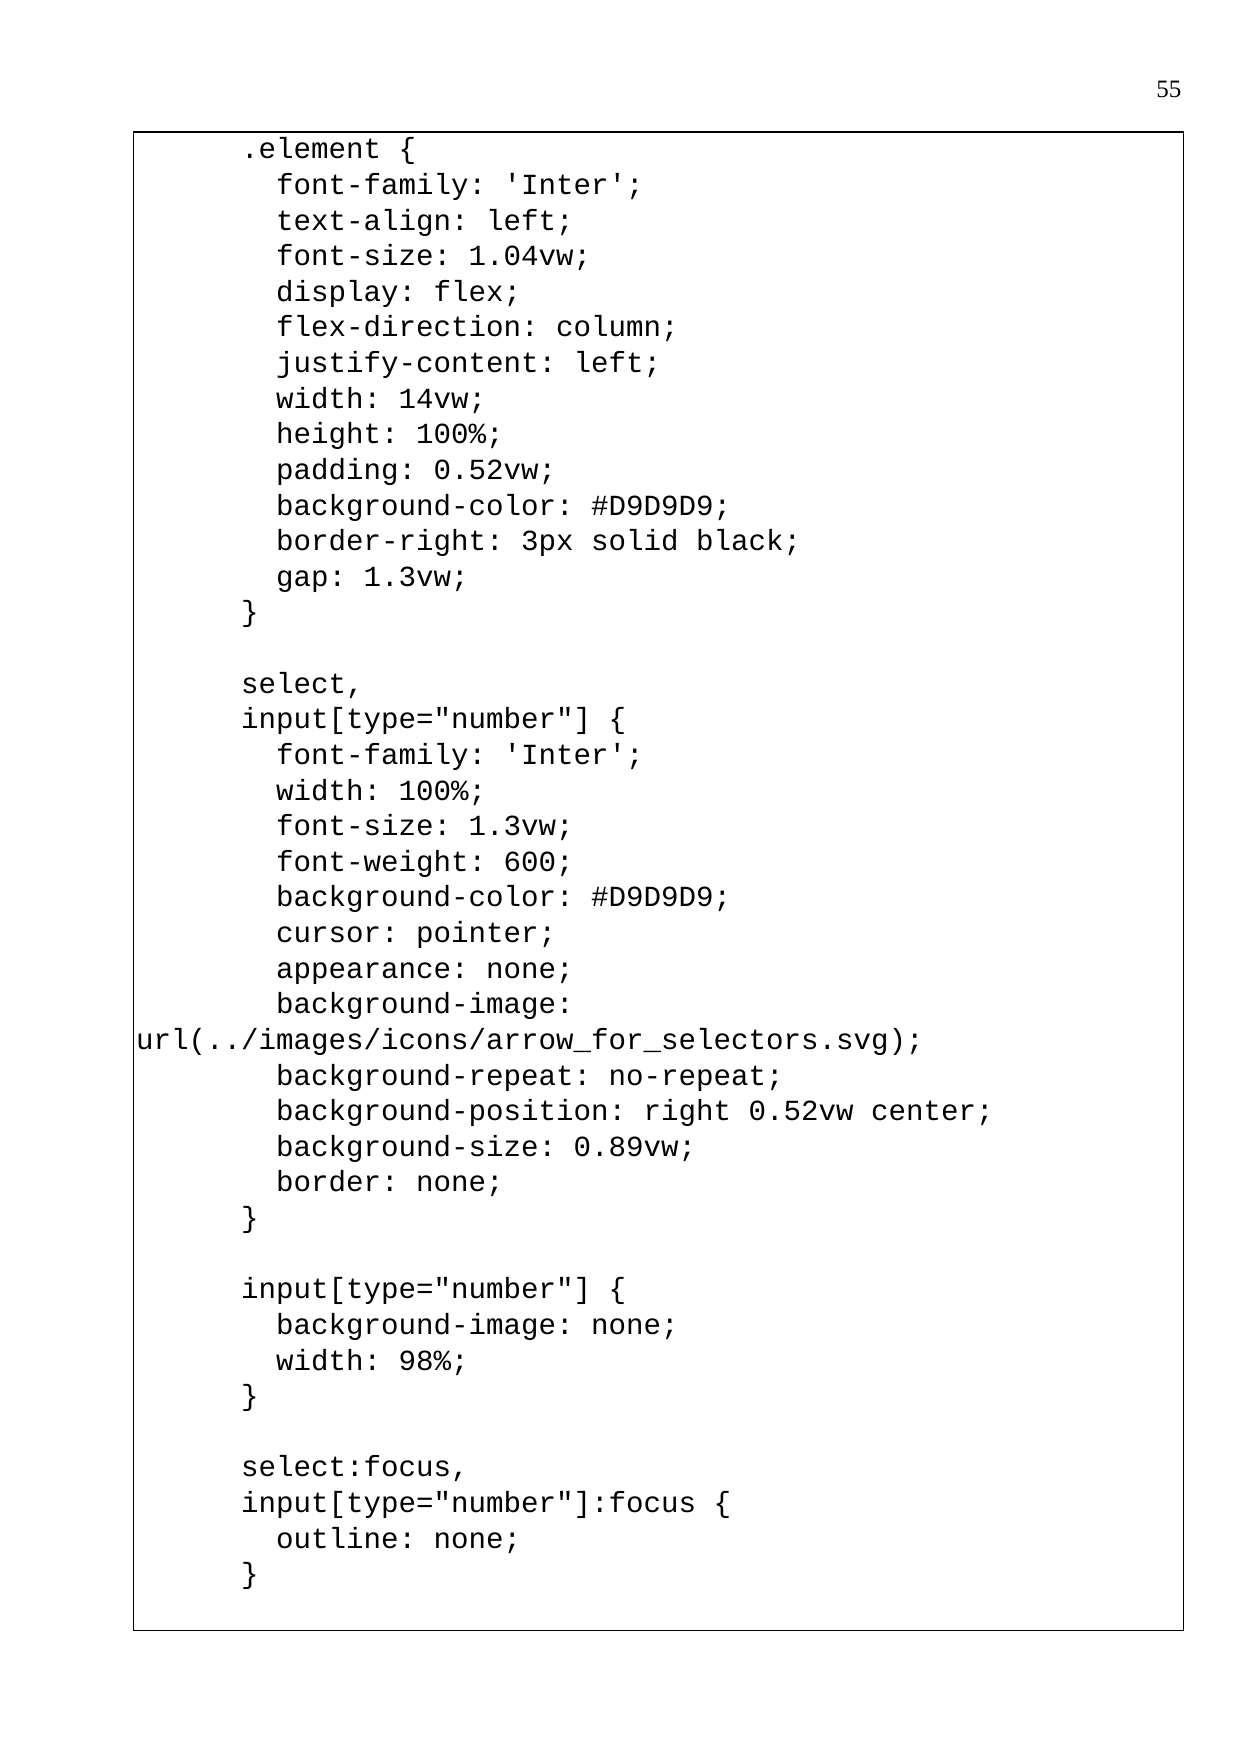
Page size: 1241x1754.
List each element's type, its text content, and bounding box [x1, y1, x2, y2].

text font-family: 'Inter'; [134, 167, 1183, 203]
text appearance: none; [134, 951, 1183, 986]
text justify-content: left; [134, 345, 1183, 381]
text background-image: none; [134, 1307, 1183, 1343]
text background-color: #D9D9D9; [134, 879, 1183, 915]
text input[type="number"] { [134, 701, 1183, 737]
text height: 100%; [134, 416, 1183, 452]
text input[type="number"] { [134, 1271, 1183, 1307]
text cursor: pointer; [134, 915, 1183, 951]
text width: 14vw; [134, 381, 1183, 416]
text width: 98%; [134, 1343, 1183, 1378]
text border-right: 3px solid black; [134, 523, 1183, 559]
text font-size: 1.04vw; [134, 238, 1183, 274]
text } [134, 1556, 1183, 1592]
text background-position: right 0.52vw center; [134, 1093, 1183, 1129]
text input[type="number"]:focus { [134, 1485, 1183, 1521]
text background-color: #D9D9D9; [134, 488, 1183, 523]
text background-image: url(../images/icons/arrow_for_selectors.svg); [134, 986, 1183, 1058]
text .element { [134, 133, 1183, 167]
text } [134, 1378, 1183, 1414]
text select, [134, 666, 1183, 701]
text gap: 1.3vw; [134, 559, 1183, 594]
text outline: none; [134, 1521, 1183, 1556]
text width: 100%; [134, 773, 1183, 808]
text font-family: 'Inter'; [134, 737, 1183, 773]
text } [134, 594, 1183, 631]
text background-size: 0.89vw; [134, 1129, 1183, 1164]
text font-weight: 600; [134, 844, 1183, 879]
text select:focus, [134, 1449, 1183, 1485]
text display: flex; [134, 274, 1183, 309]
text text-align: left; [134, 203, 1183, 238]
text padding: 0.52vw; [134, 452, 1183, 488]
text } [134, 1200, 1183, 1236]
text background-repeat: no-repeat; [134, 1058, 1183, 1093]
text border: none; [134, 1164, 1183, 1200]
text flex-direction: column; [134, 309, 1183, 345]
text font-size: 1.3vw; [134, 808, 1183, 844]
